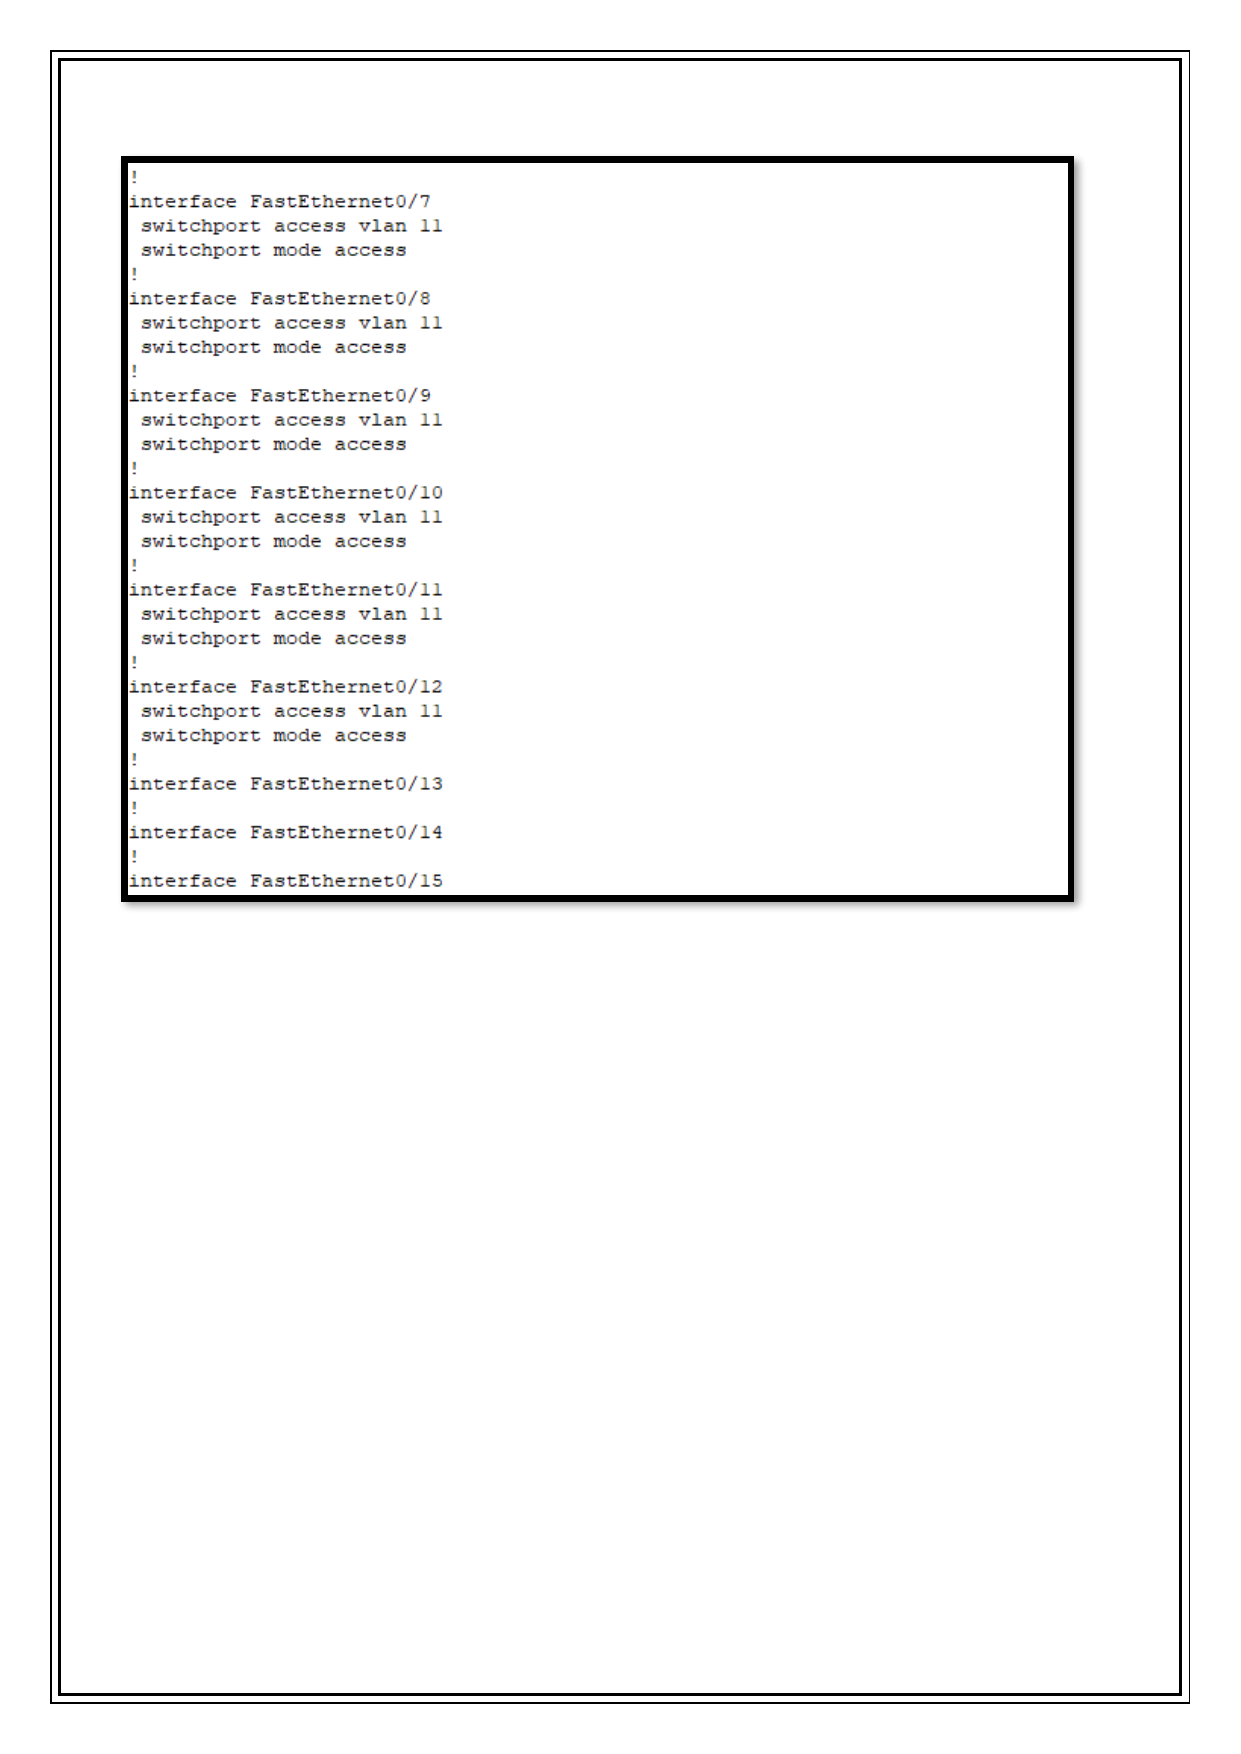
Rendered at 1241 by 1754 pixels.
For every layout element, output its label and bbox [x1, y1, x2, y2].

picture [128, 163, 1068, 895]
